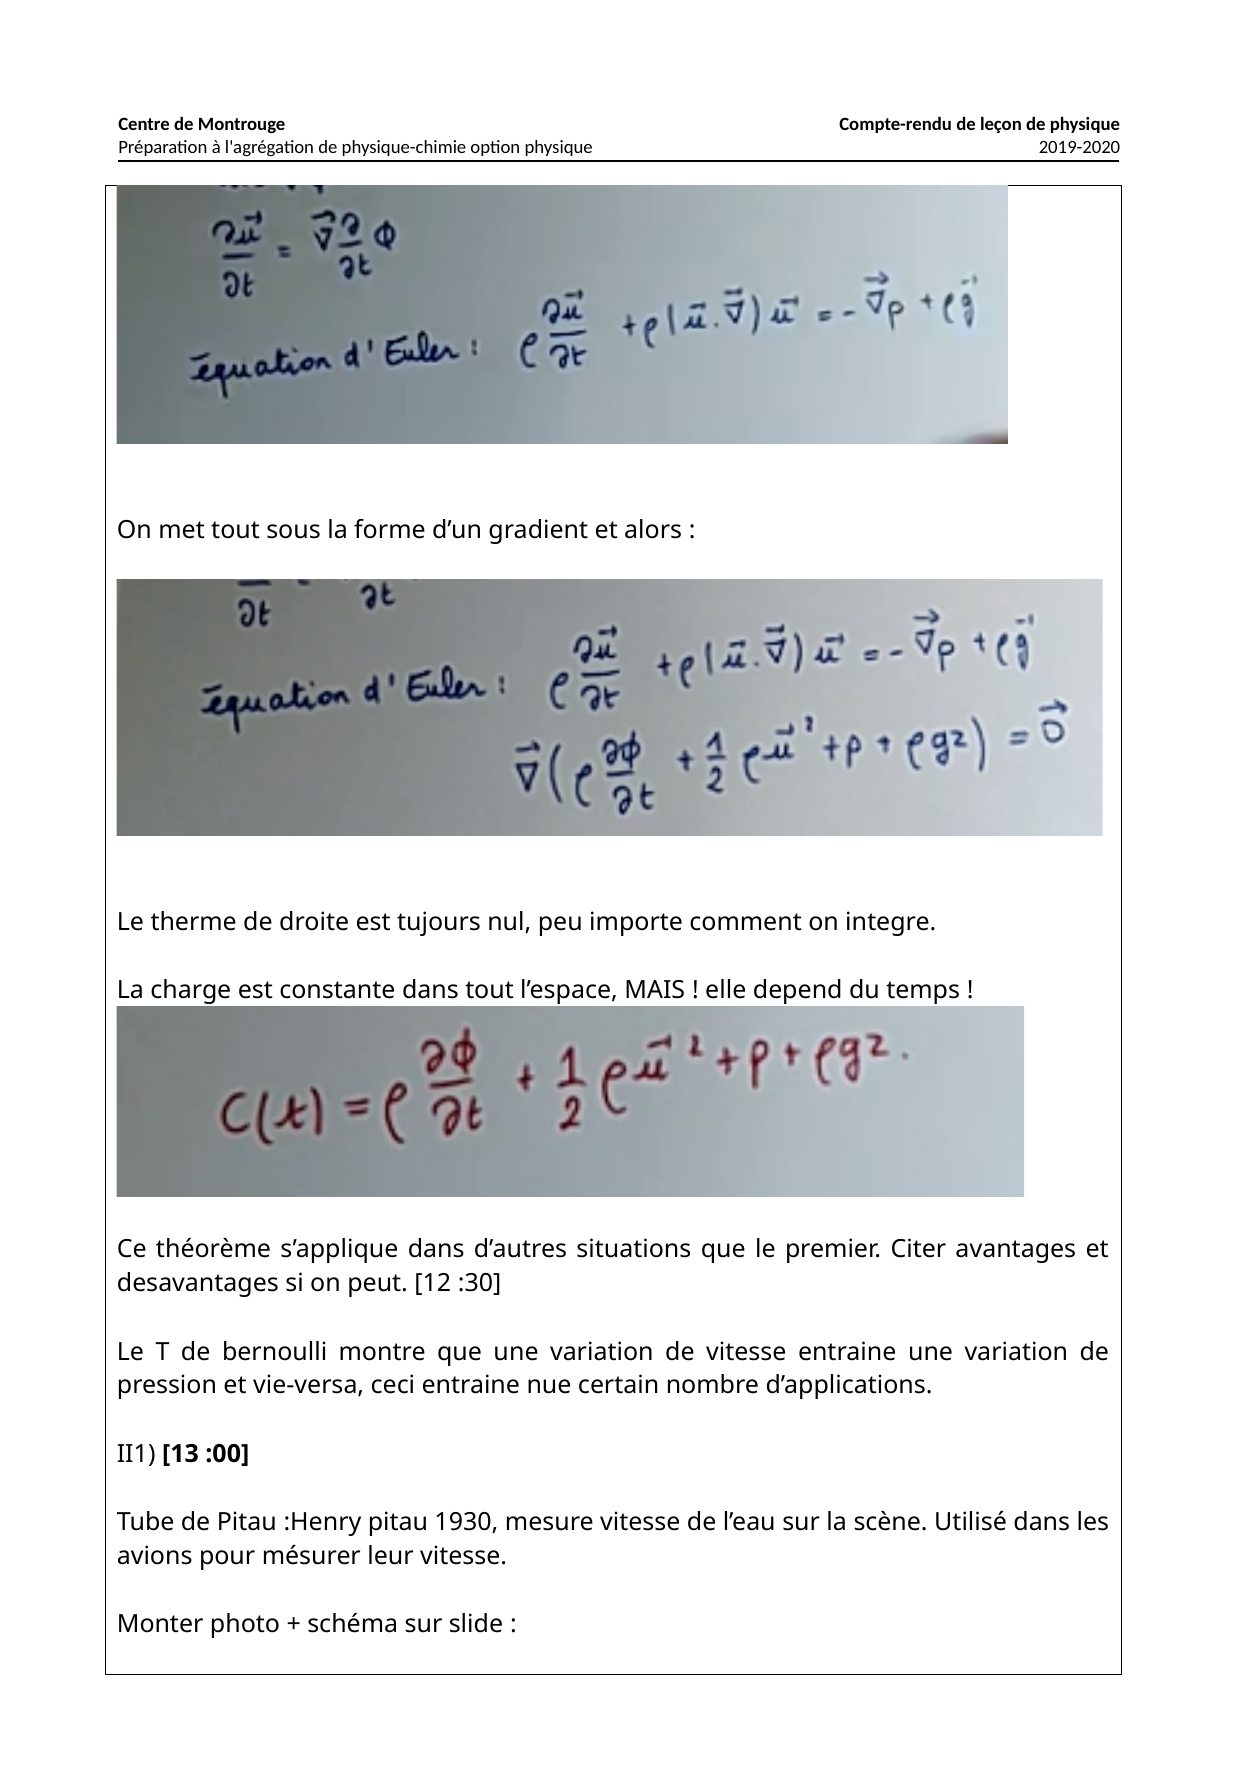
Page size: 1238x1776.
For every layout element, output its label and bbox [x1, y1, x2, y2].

picture [116, 185, 1008, 444]
picture [116, 579, 1103, 836]
picture [116, 1006, 1025, 1197]
table_cell [106, 186, 1121, 1674]
